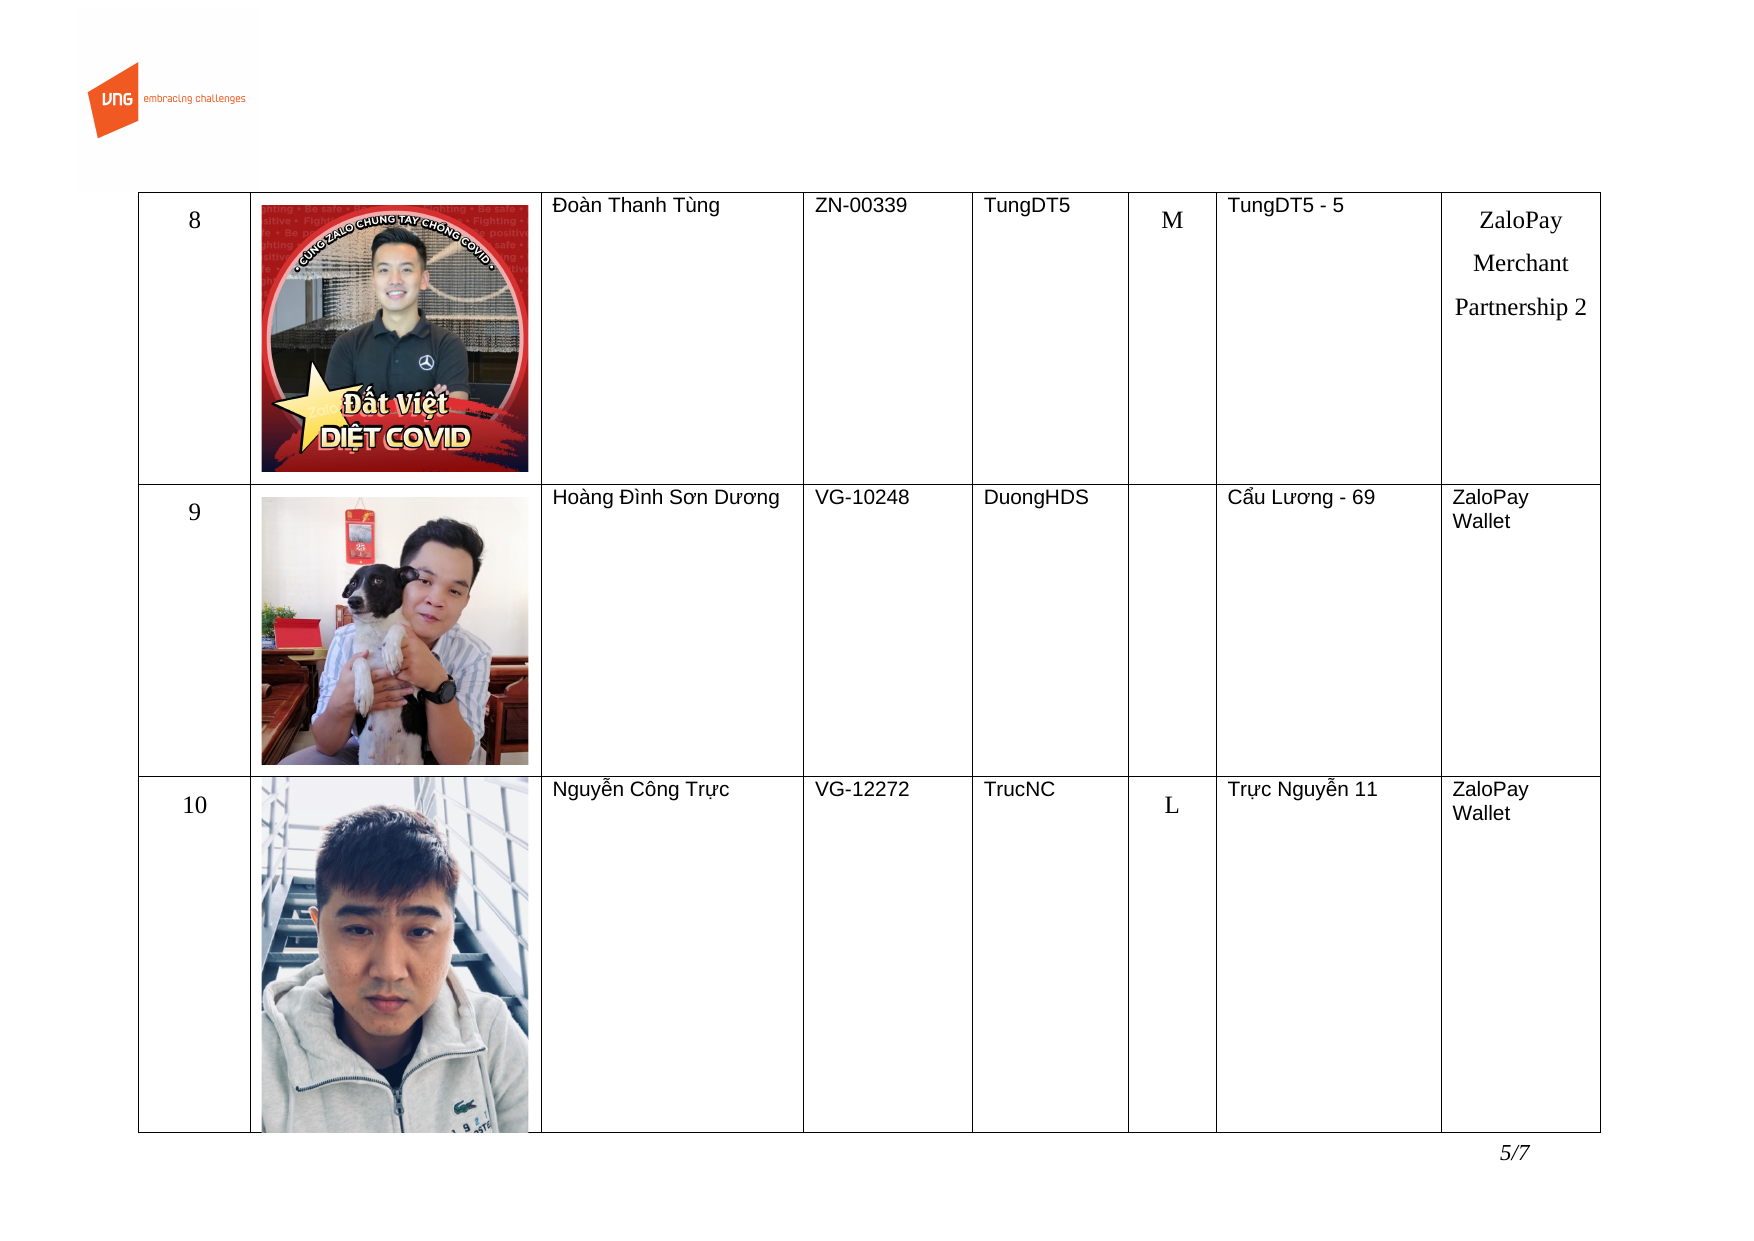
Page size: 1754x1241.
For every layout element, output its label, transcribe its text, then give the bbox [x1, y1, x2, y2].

picture [261, 777, 529, 1133]
table_cell 9 [139, 485, 250, 776]
table_cell [1129, 485, 1216, 776]
table_cell ZN-00339 [804, 193, 972, 484]
table_cell ZaloPay Wallet [1442, 777, 1600, 1132]
picture [75, 8, 258, 192]
table_cell TungDT5 - 5 [1217, 193, 1441, 484]
table_cell 10 [139, 777, 250, 1132]
table_cell TrucNC [973, 777, 1128, 1132]
table_cell [251, 485, 541, 776]
table_cell Hoàng Đình Sơn Dương [542, 485, 803, 776]
picture [261, 497, 529, 765]
table_cell M [1129, 193, 1216, 484]
table_cell VG-12272 [804, 777, 972, 1132]
table_cell DuongHDS [973, 485, 1128, 776]
table_cell Đoàn Thanh Tùng [542, 193, 803, 484]
table_cell ZaloPay Wallet [1442, 485, 1600, 776]
table_cell Cẩu Lương - 69 [1217, 485, 1441, 776]
table_cell [529, 777, 541, 1132]
table_cell L [1129, 777, 1216, 1132]
table_cell VG-10248 [804, 485, 972, 776]
table_cell Trực Nguyễn 11 [1217, 777, 1441, 1132]
table_cell Nguyễn Công Trực [542, 777, 803, 1132]
table_cell TungDT5 [973, 193, 1128, 484]
table_cell [251, 193, 541, 484]
table_cell 8 [139, 193, 250, 484]
picture [261, 205, 529, 472]
table_cell [251, 777, 261, 1132]
table_cell ZaloPay Merchant Partnership 2 [1442, 193, 1600, 484]
